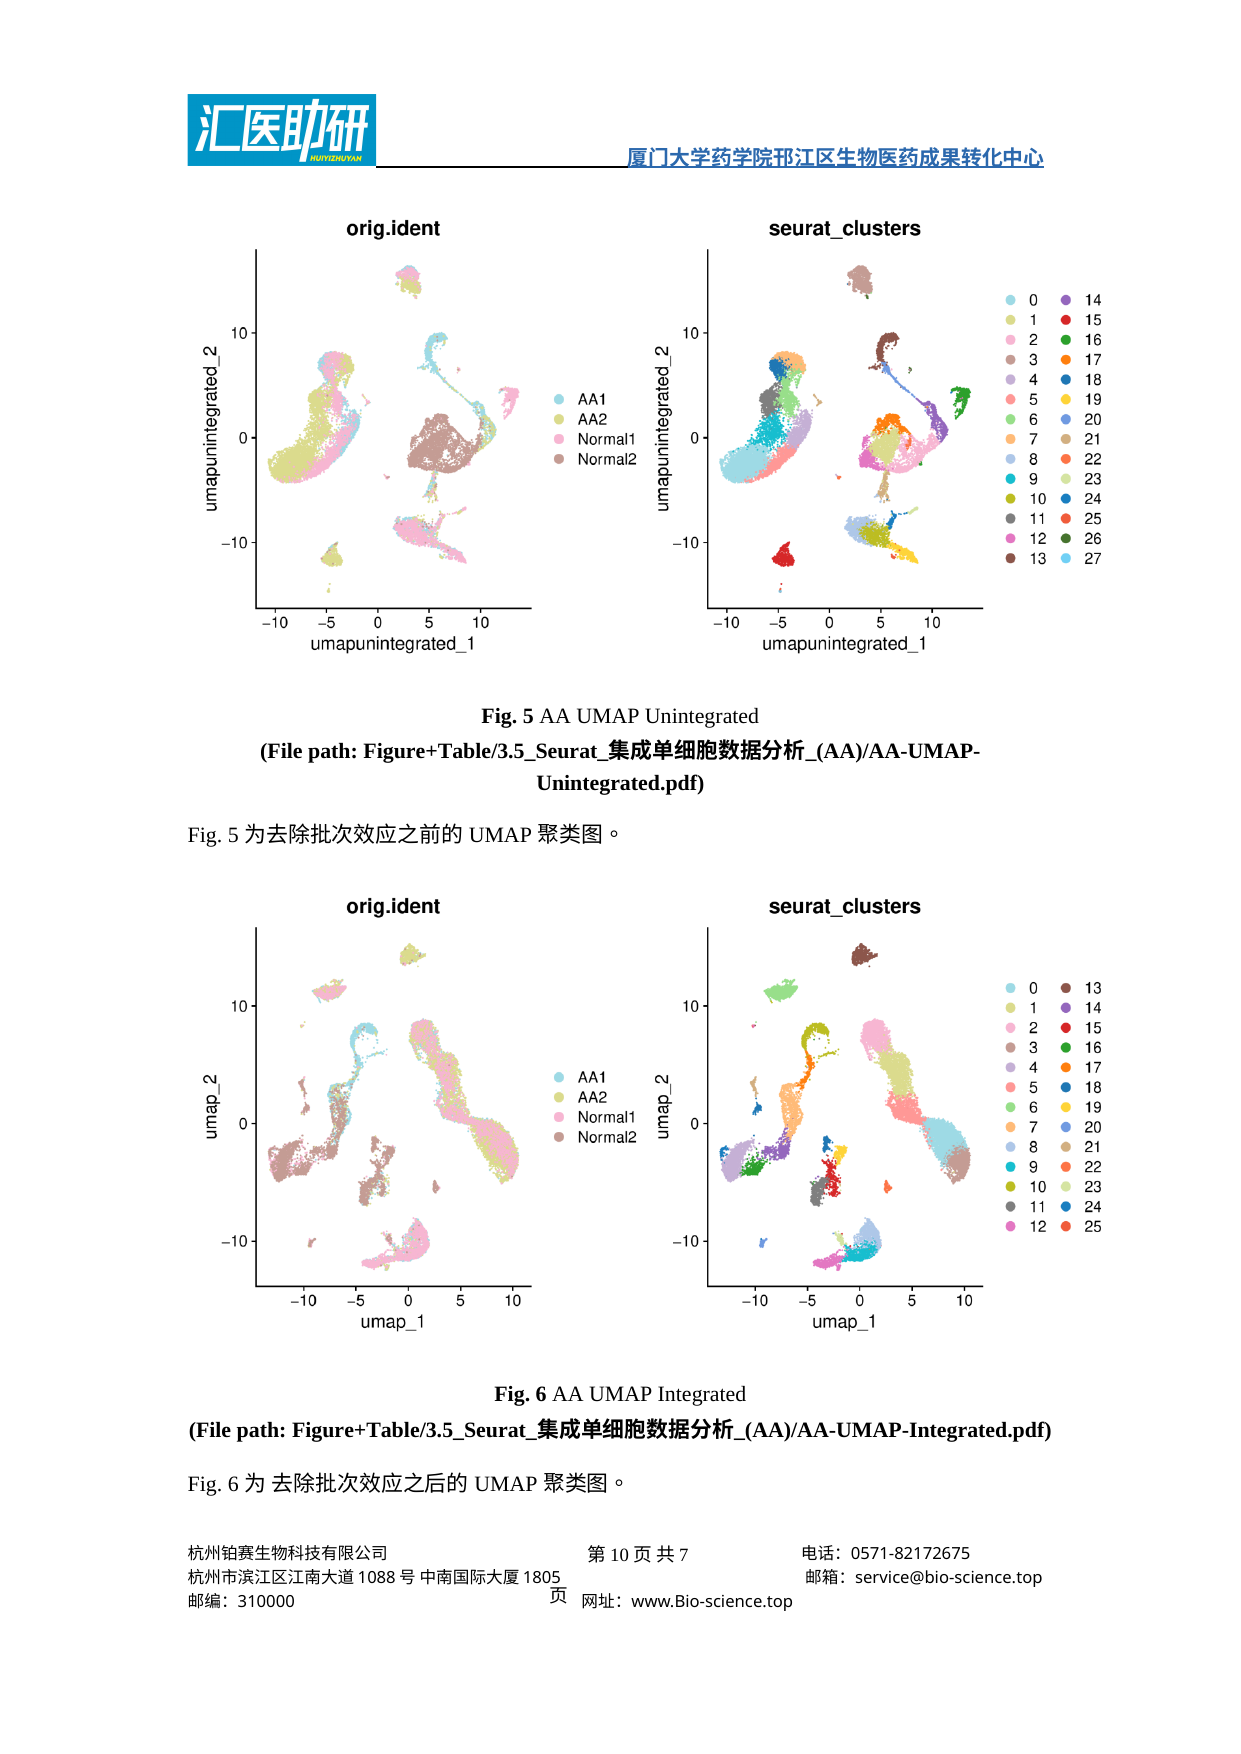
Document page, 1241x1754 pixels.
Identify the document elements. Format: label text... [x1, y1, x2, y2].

text Fig. 5 AA UMAP Unintegrated [187, 703, 1053, 728]
picture [187, 882, 1118, 1348]
text (File path: Figure+Table/3.5_Seurat_集成单细胞数据分析_(AA)/AA-UMAP-Unintegrated.pdf) [187, 736, 1053, 796]
picture [201, 118, 208, 127]
text Fig. 6 AA UMAP Integrated [187, 1381, 1053, 1406]
picture [327, 106, 368, 150]
picture [196, 131, 208, 150]
picture [187, 204, 1118, 670]
picture [282, 99, 327, 161]
text Fig. 6 为 去除批次效应之后的 UMAP 聚类图。 [187, 1468, 1053, 1498]
text (File path: Figure+Table/3.5_Seurat_集成单细胞数据分析_(AA)/AA-UMAP-Integrated.pdf) [187, 1413, 1053, 1443]
text Fig. 5 为去除批次效应之前的 UMAP 聚类图。 [187, 819, 1053, 849]
picture [204, 106, 210, 114]
picture [243, 106, 284, 150]
picture [210, 106, 243, 150]
